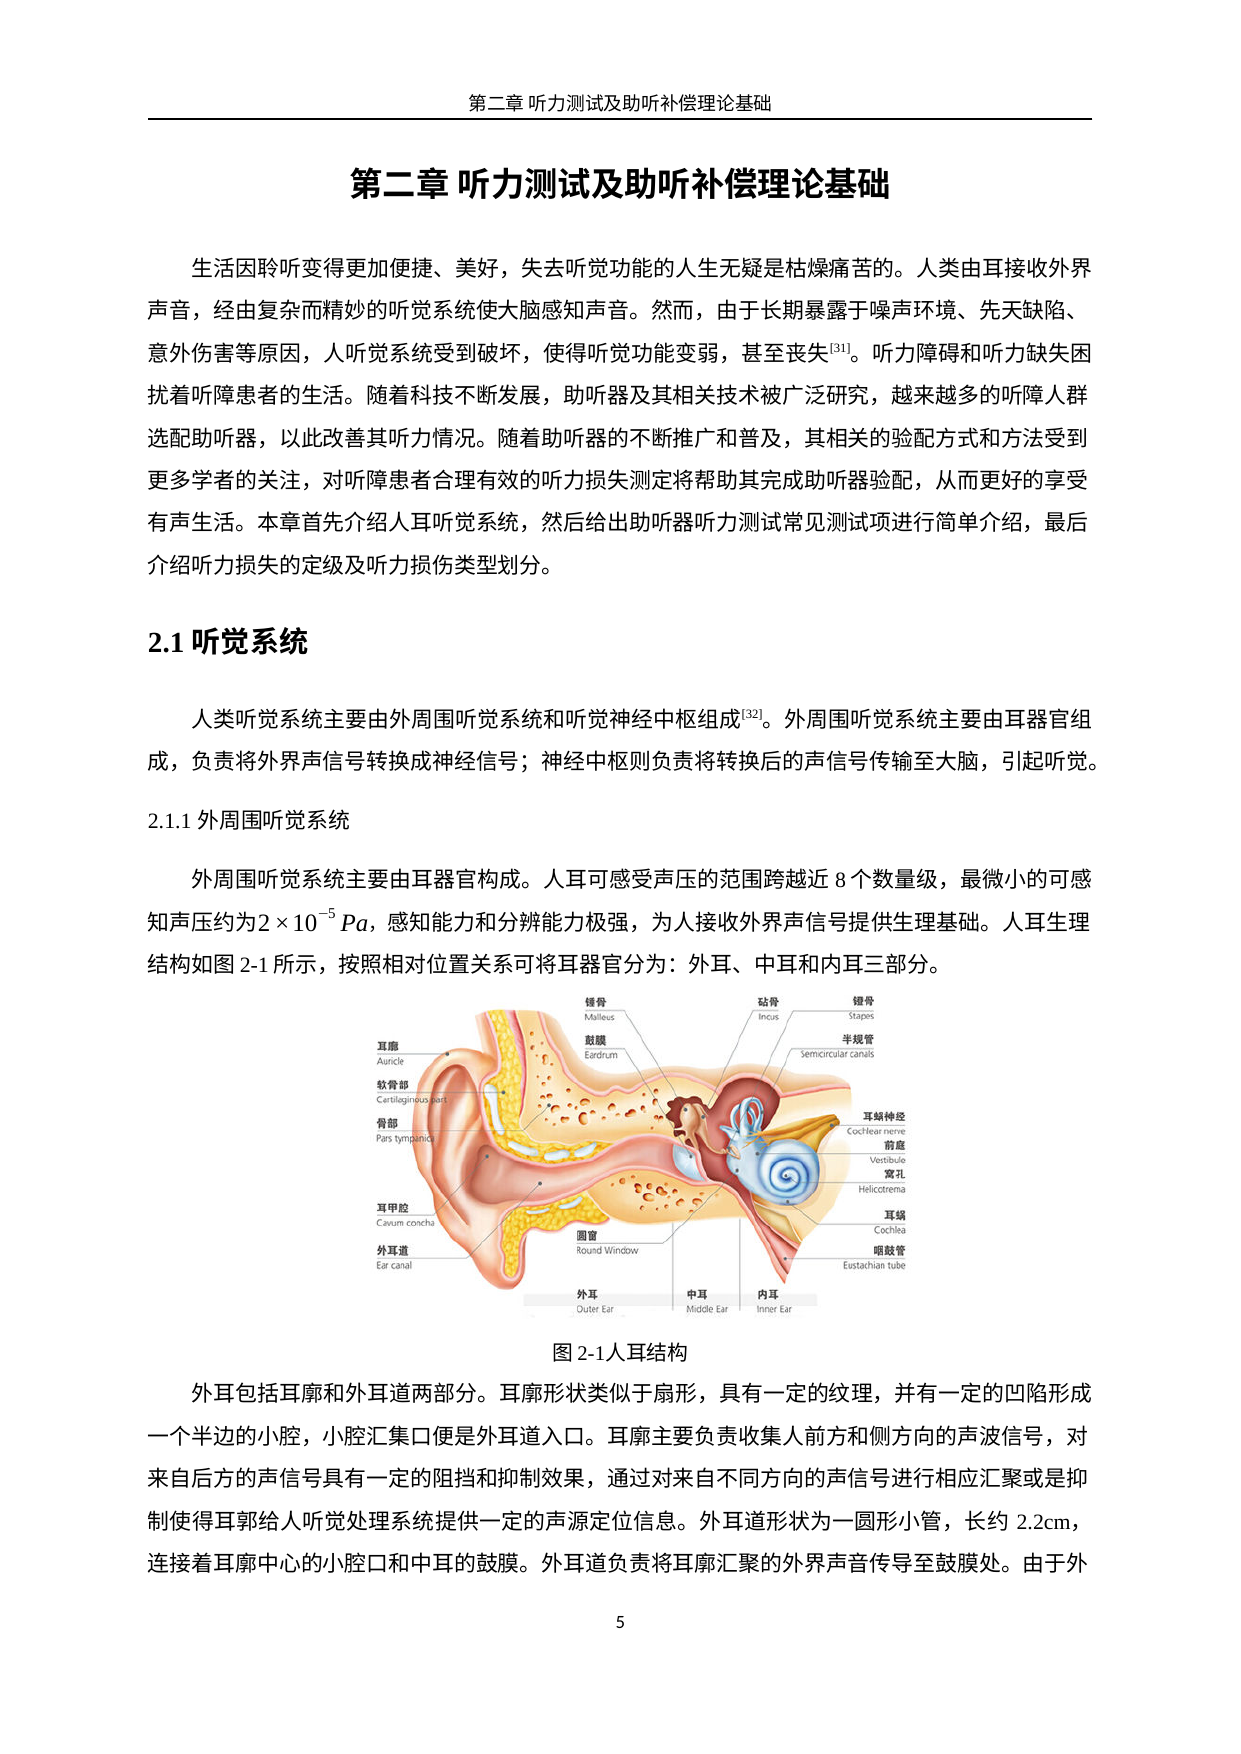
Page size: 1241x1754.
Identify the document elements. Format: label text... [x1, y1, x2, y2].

text 图2-1人耳结构 [148, 1334, 1092, 1368]
text 人类听觉系统主要由外周围听觉系统和听觉神经中枢组成[32]。外周围听觉系统主要由耳器官组成，负责将外界声信号转换成神经信号；神经中枢则负责将转换后的声信号传输至大脑，引起听觉。 [148, 701, 1092, 777]
list 外周围听觉系统 [148, 802, 1092, 836]
picture [369, 987, 915, 1321]
list 听觉系统 [148, 605, 1092, 673]
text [148, 1375, 1092, 1579]
list 外周围听觉系统主要由耳器官构成。人耳可感受声压的范围跨越近8个数量级，最微小的可感知声压约为，感知能力和分辨能力极强，为人接收外界声信号提供生理基础。人耳生理结构如图2-1所示，按照相对位置关系可将耳器官分为：外耳、中耳和内耳三部分。 [148, 861, 1092, 980]
text 生活因聆听变得更加便捷、美好，失去听觉功能的人生无疑是枯燥痛苦的。人类由耳接收外界声音，经由复杂而精妙的听觉系统使大脑感知声音。然而，由于长期暴露于噪声环境、先天缺陷、意外伤害等原因，人听觉系统受到破坏，使得听觉功能变弱，甚至丧失[31]。听力障碍和听力缺失困扰着听障患者的生活。随着科技不断发展，助听器及其相关技术被广泛研究，越来越多的听障人群选配助听器，以此改善其听力情况。随着助听器的不断推广和普及，其相关的验配方式和方法受到更多学者的关注，对听障患者合理有效的听力损失测定将帮助其完成助听器验配，从而更好的享受有声生活。本章首先介绍人耳听觉系统，然后给出助听器听力测试常见测试项进行简单介绍，最后介绍听力损失的定级及听力损伤类型划分。 [148, 250, 1092, 581]
subtitle 听力测试及助听补偿理论基础 [148, 148, 1092, 216]
